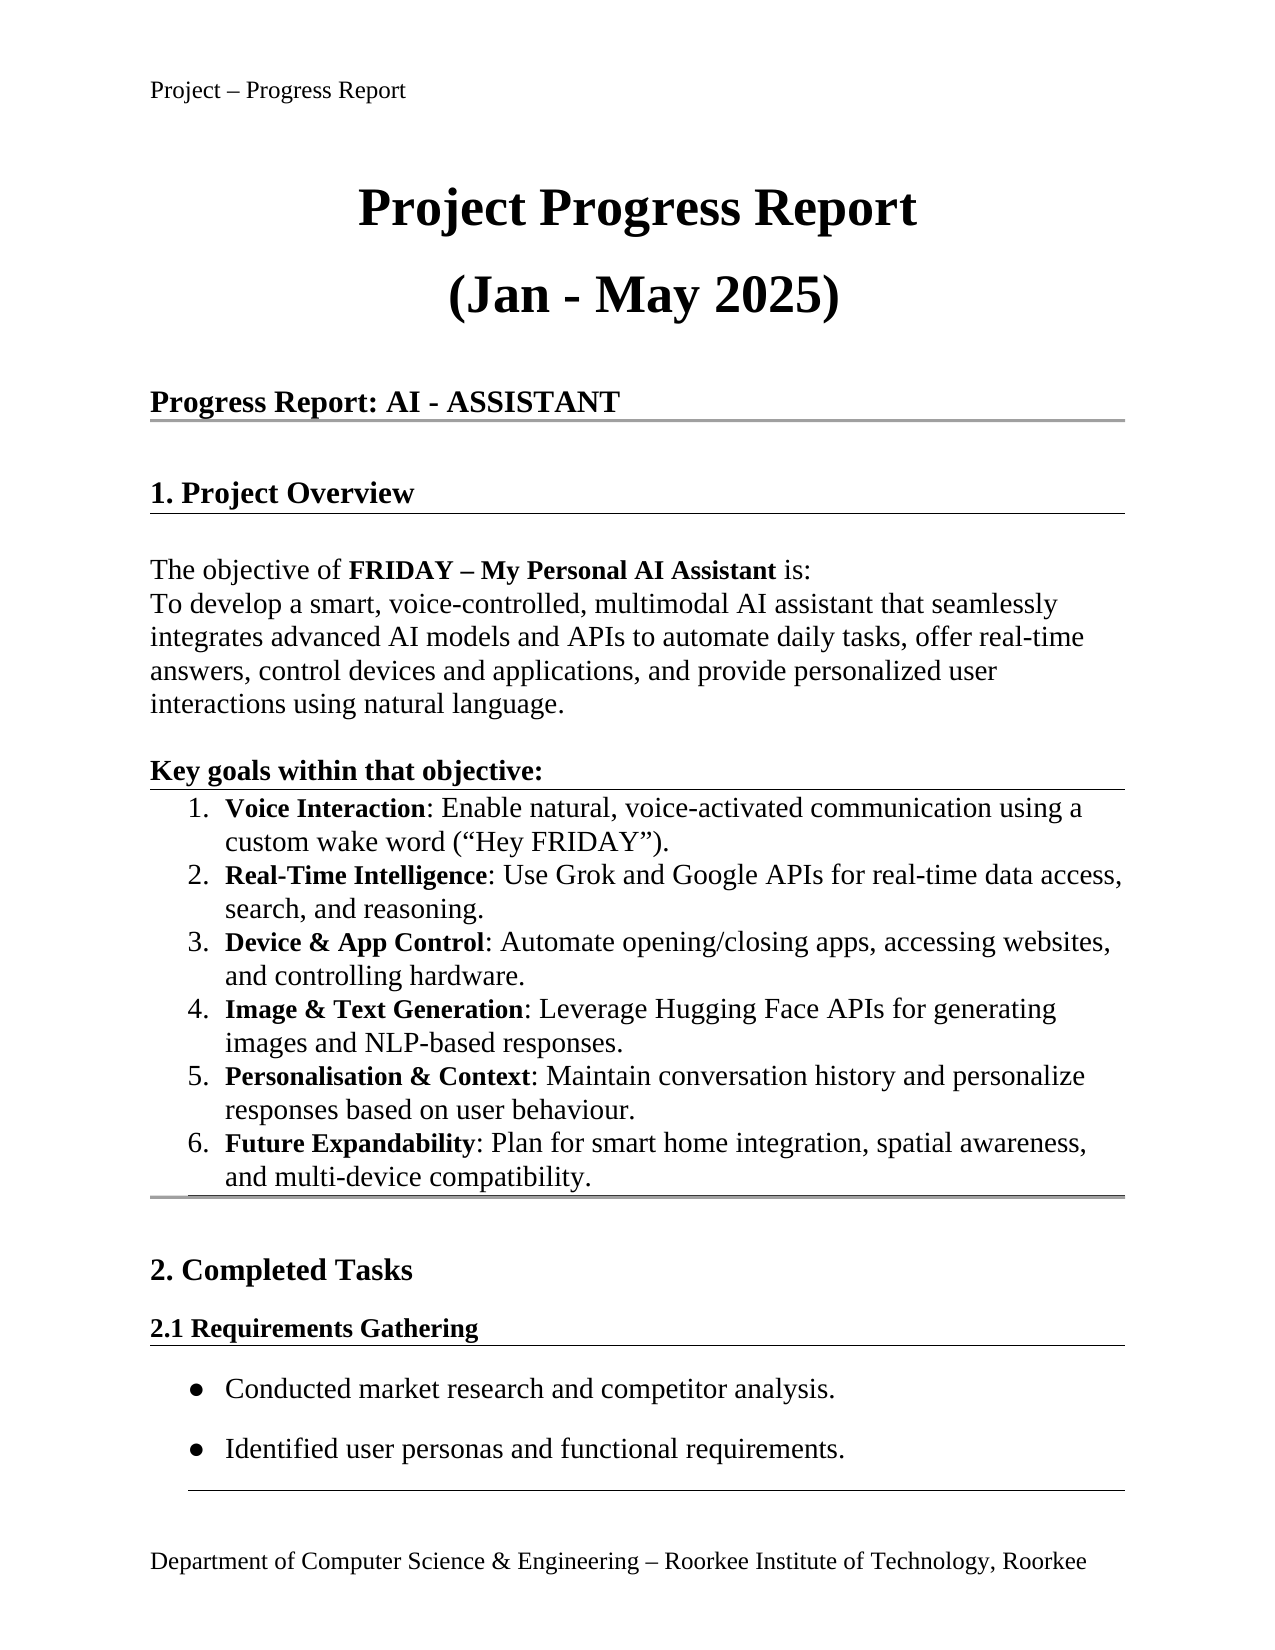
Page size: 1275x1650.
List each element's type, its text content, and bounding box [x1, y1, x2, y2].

list Device & App Control: Automate opening/closing apps, accessing websites, and controlling hardware. [187, 924, 1125, 991]
text Progress Report: AI - ASSISTANT [150, 383, 1125, 419]
subtitle 1. Project Overview [150, 474, 1125, 513]
text Key goals within that objective: [150, 753, 1125, 789]
text Project Progress Report [150, 175, 1125, 237]
subtitle 2. Completed Tasks [150, 1251, 1125, 1287]
subtitle 2.1 Requirements Gathering [150, 1312, 1125, 1345]
list Future Expandability: Plan for smart home integration, spatial awareness, and multi-device compatibility. [187, 1126, 1125, 1195]
list Image & Text Generation: Leverage Hugging Face APIs for generating images and NLP-based responses. [187, 991, 1125, 1058]
list Voice Interaction: Enable natural, voice-activated communication using a custom wake word (“Hey FRIDAY”). [187, 790, 1125, 857]
list Conducted market research and competitor analysis. [187, 1371, 1125, 1431]
list Real-Time Intelligence: Use Grok and Google APIs for real-time data access, search, and reasoning. [187, 857, 1125, 924]
list Identified user personas and functional requirements. [187, 1431, 1125, 1491]
list Personalisation & Context: Maintain conversation history and personalize responses based on user behaviour. [187, 1058, 1125, 1126]
text The objective of FRIDAY – My Personal AI Assistant is: [150, 552, 1125, 586]
text (Jan - May 2025) [150, 262, 1125, 324]
text To develop a smart, voice-controlled, multimodal AI assistant that seamlessly integrates advanced AI models and APIs to automate daily tasks, offer real-time answers, control devices and applications, and provide personalized user interactions using natural language. [150, 586, 1125, 720]
